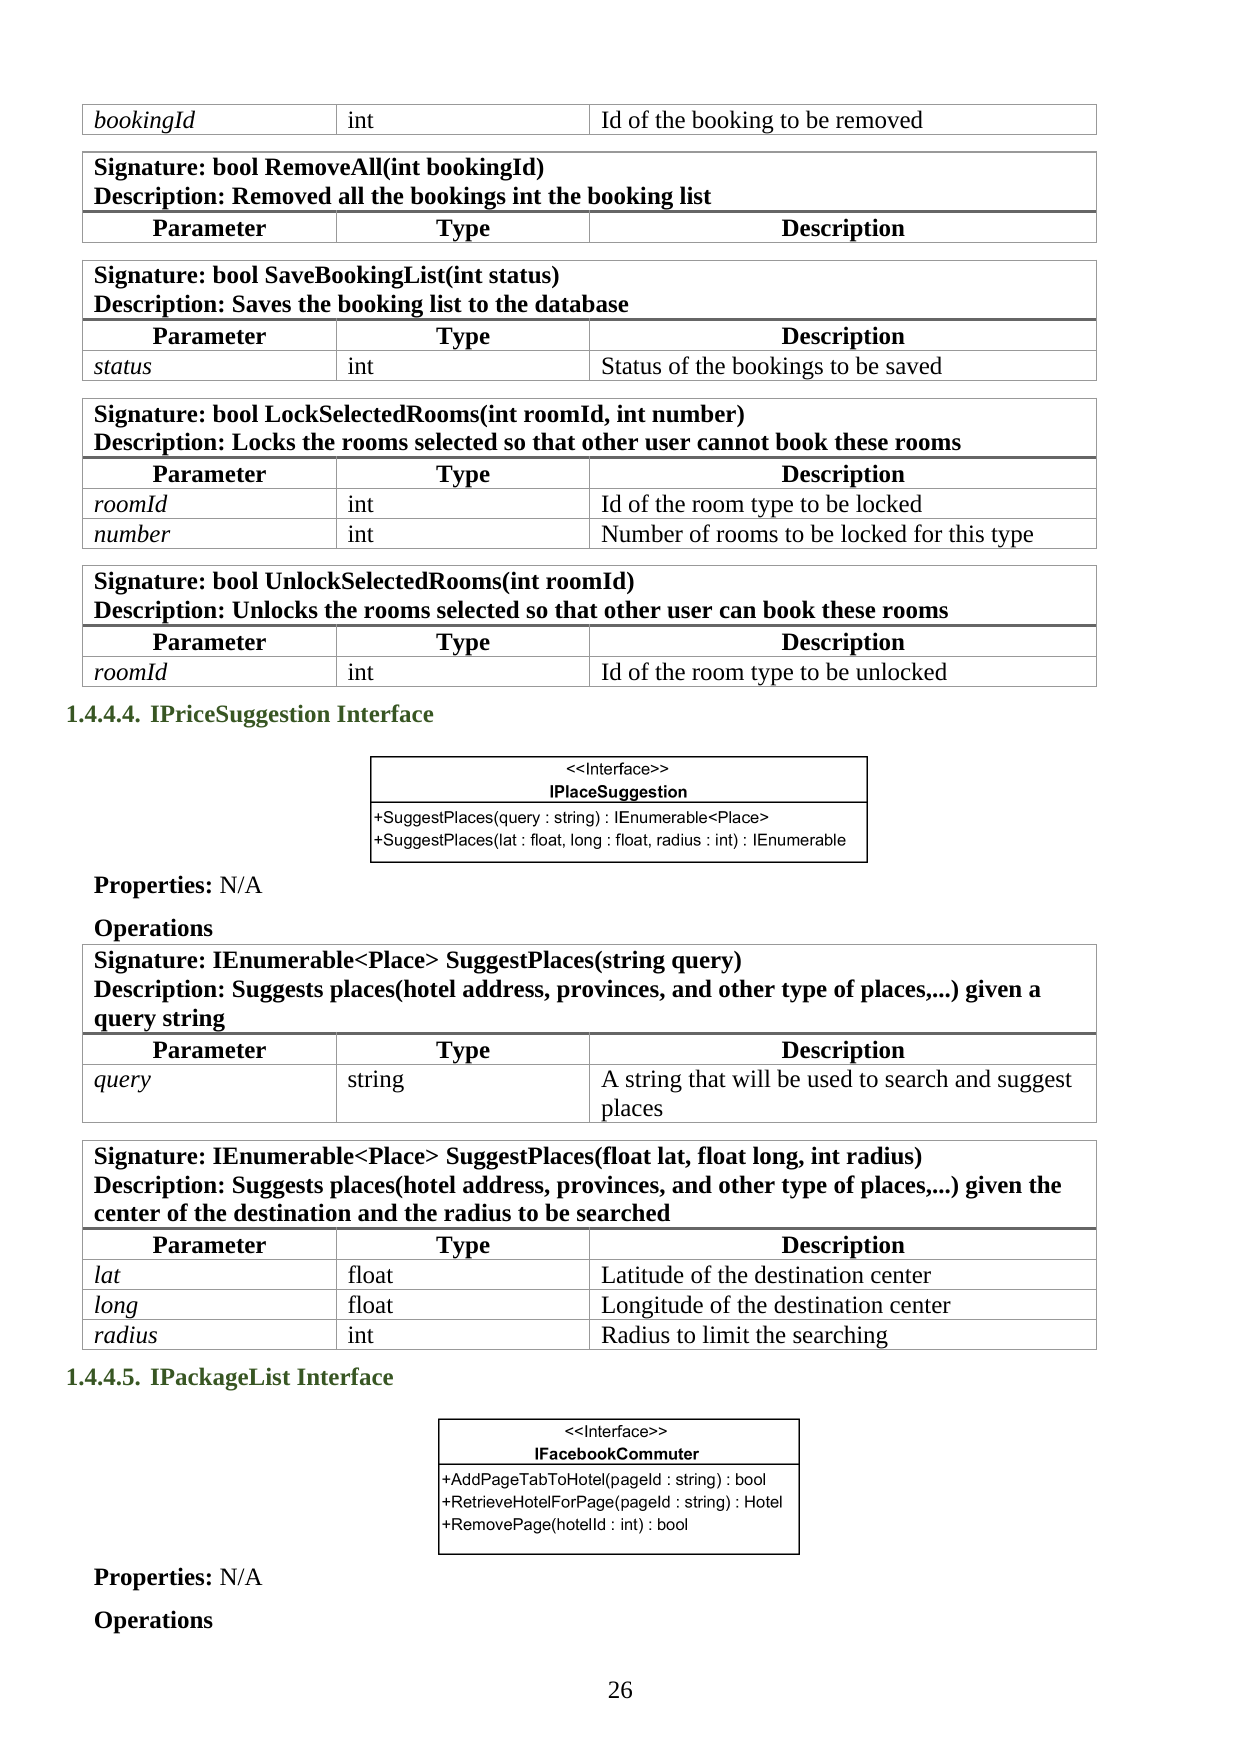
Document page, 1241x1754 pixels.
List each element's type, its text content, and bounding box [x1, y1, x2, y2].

table_cell int [337, 657, 589, 686]
table_cell float [337, 1260, 589, 1289]
table_cell long [83, 1290, 336, 1319]
table_cell int [337, 351, 589, 380]
table_header Signature: bool LockSelectedRooms(int roomId, int number) Description: Locks the rooms selected so that other user cannot book these rooms [83, 399, 1096, 456]
table_cell int [337, 105, 589, 133]
text Operations [94, 1605, 1146, 1634]
table_header Signature: bool SaveBookingList(int status) Description: Saves the booking list to the database [83, 261, 1096, 318]
table_cell Latitude of the destination center [590, 1260, 1096, 1289]
subtitle IPackageList Interface [141, 1362, 1146, 1391]
text Properties: N/A [94, 870, 1146, 898]
table_cell Parameter [83, 1035, 336, 1063]
table_cell Longitude of the destination center [590, 1290, 1096, 1319]
table_cell radius [83, 1320, 336, 1348]
table_cell float [337, 1290, 589, 1319]
picture [367, 742, 873, 868]
table_cell Description [590, 1035, 1096, 1063]
table_cell bookingId [83, 105, 336, 133]
table_cell int [337, 489, 589, 518]
table_cell Id of the room type to be locked [590, 489, 1096, 518]
table_cell Description [590, 459, 1096, 488]
text Properties: N/A [94, 1562, 1146, 1591]
table_cell Id of the room type to be unlocked [590, 657, 1096, 686]
table_header Signature: IEnumerable<Place> SuggestPlaces(float lat, float long, int radius) Description: Suggests places(hotel address, provinces, and other type of places,...) given the center of the destination and the radius to be searched [83, 1141, 1096, 1227]
table_header Signature: bool RemoveAll(int bookingId) Description: Removed all the bookings int the booking list [83, 153, 1096, 210]
table_cell lat [83, 1260, 336, 1289]
table_cell Type [337, 321, 589, 350]
table_cell Parameter [83, 1230, 336, 1259]
table_cell A string that will be used to search and suggest places [590, 1065, 1096, 1122]
table_header Signature: bool UnlockSelectedRooms(int roomId) Description: Unlocks the rooms selected so that other user can book these rooms [83, 566, 1096, 624]
table_cell Status of the bookings to be saved [590, 351, 1096, 380]
table_cell number [83, 519, 336, 548]
table_cell Type [337, 213, 589, 242]
table_cell Description [590, 321, 1096, 350]
text Operations [94, 913, 1146, 942]
subtitle IPriceSuggestion Interface [141, 699, 1146, 728]
table_cell Description [590, 213, 1096, 242]
table_cell Parameter [83, 627, 336, 656]
table_cell Number of rooms to be locked for this type [590, 519, 1096, 548]
table_cell query [83, 1065, 336, 1122]
table_cell Type [337, 1230, 589, 1259]
table_cell Description [590, 1230, 1096, 1259]
table_cell roomId [83, 489, 336, 518]
picture [435, 1405, 805, 1560]
table_cell Type [337, 627, 589, 656]
table_cell Parameter [83, 213, 336, 242]
table_cell int [337, 519, 589, 548]
table_cell Radius to limit the searching [590, 1320, 1096, 1348]
table_cell Type [337, 459, 589, 488]
table_cell roomId [83, 657, 336, 686]
table_cell Type [337, 1035, 589, 1063]
table_header Signature: IEnumerable<Place> SuggestPlaces(string query) Description: Suggests places(hotel address, provinces, and other type of places,...) given a query string [83, 945, 1096, 1032]
table_cell Parameter [83, 459, 336, 488]
table_cell status [83, 351, 336, 380]
table_cell int [337, 1320, 589, 1348]
table_cell Id of the booking to be removed [590, 105, 1096, 133]
table_cell Description [590, 627, 1096, 656]
table_cell string [337, 1065, 589, 1122]
table_cell Parameter [83, 321, 336, 350]
